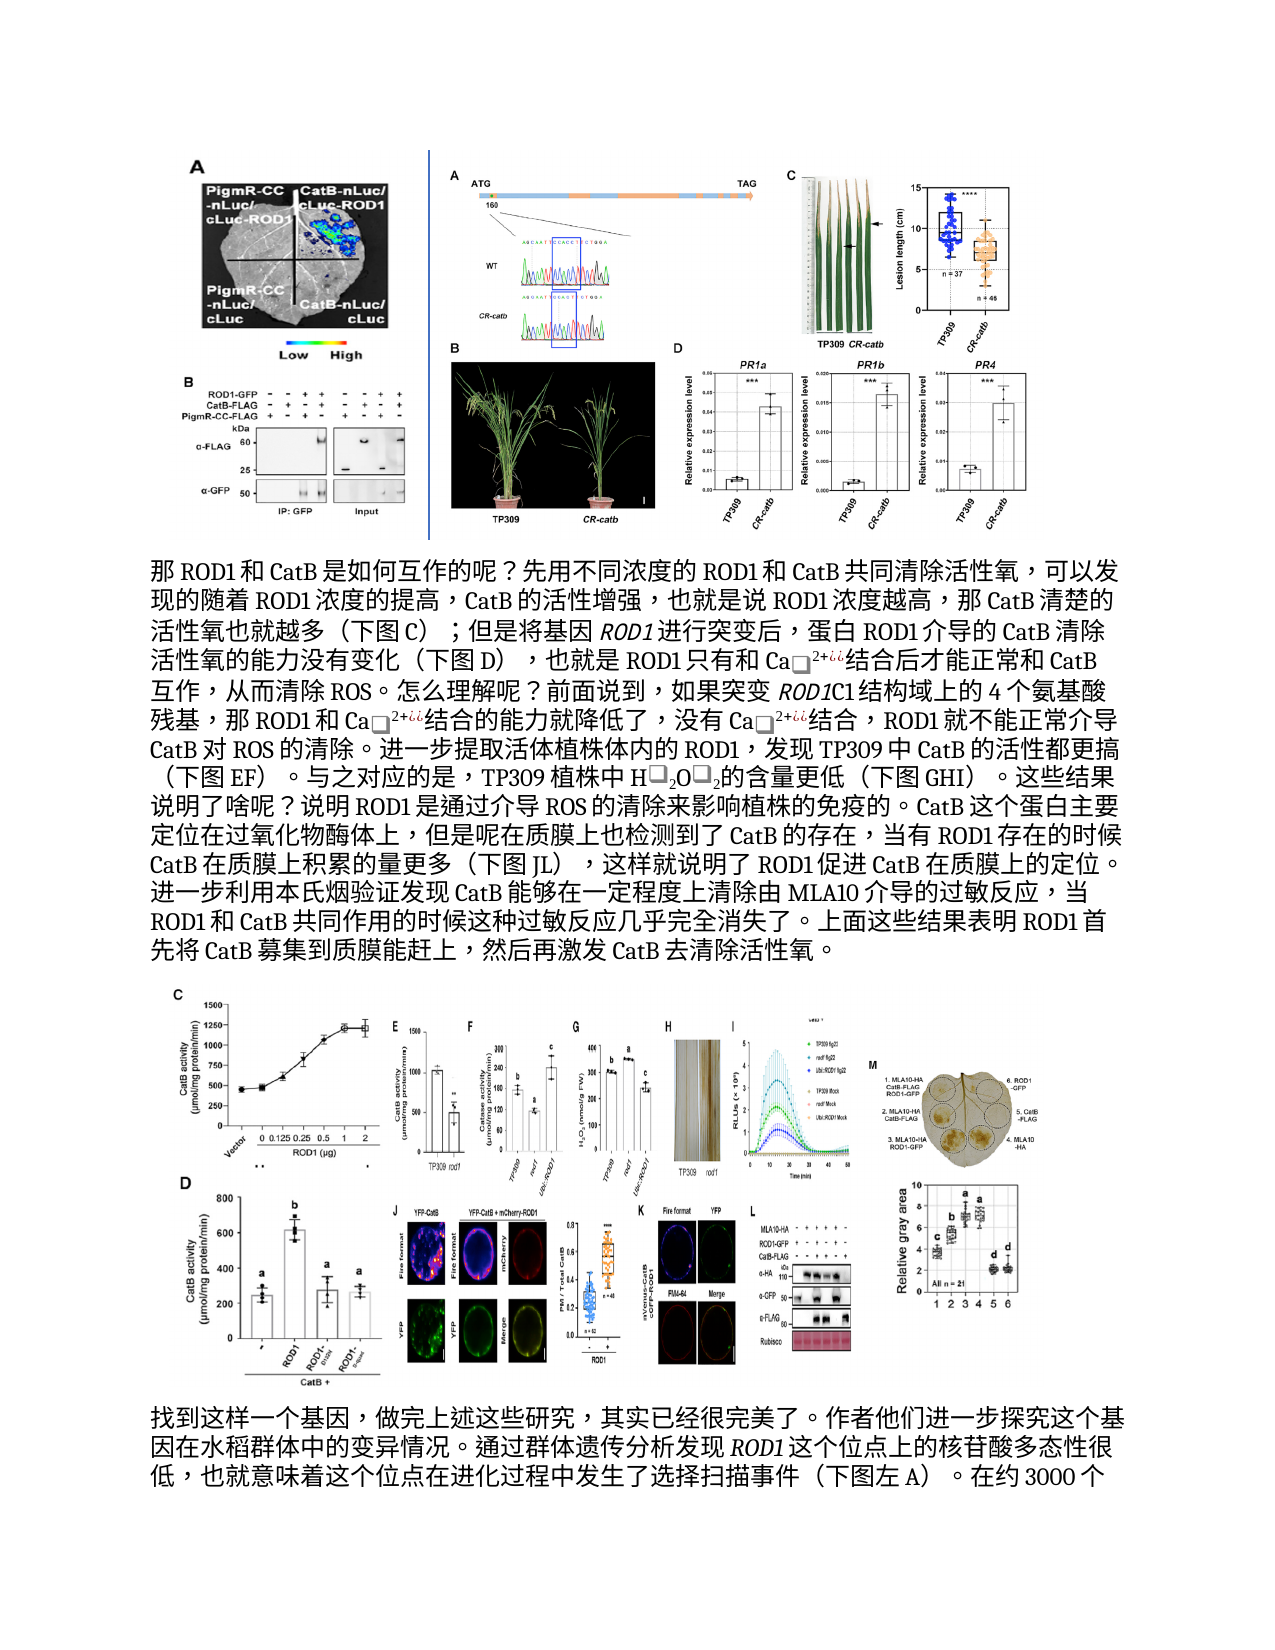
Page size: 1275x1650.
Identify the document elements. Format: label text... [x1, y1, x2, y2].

picture [168, 150, 1044, 540]
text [150, 1405, 1125, 1492]
picture [168, 984, 1044, 1387]
text 那ROD1和CatB是如何互作的呢？先用不同浓度的ROD1和CatB共同清除活性氧，可以发现的随着ROD1浓度的提高，CatB的活性增强，也就是说ROD1浓度越高，那CatB清楚的活性氧也就越多（下图C）；但是将基因ROD1进行突变后，蛋白ROD1介导的CatB清除活性氧的能力没有变化（下图D），也就是ROD1只有和Ca结合后才能正常和CatB互作，从而清除ROS。怎么理解呢？前面说到，如果突变ROD1C1结构域上的4个氨基酸残基，那ROD1和Ca结合的能力就降低了，没有Ca结合，ROD1就不能正常介导CatB对ROS的清除。进一步提取活体植株体内的ROD1，发现TP309中CatB的活性都更搞（下图EF）。与之对应的是，TP309植株中HO的含量更低（下图GHI）。这些结果说明了啥呢？说明ROD1是通过介导ROS的清除来影响植株的免疫的。CatB这个蛋白主要定位在过氧化物酶体上，但是呢在质膜上也检测到了CatB的存在，当有ROD1存在的时候CatB在质膜上积累的量更多（下图JL），这样就说明了ROD1促进CatB在质膜上的定位。进一步利用本氏烟验证发现CatB能够在一定程度上清除由MLA10介导的过敏反应，当ROD1和CatB共同作用的时候这种过敏反应几乎完全消失了。上面这些结果表明ROD1首先将CatB募集到质膜能赶上，然后再激发CatB去清除活性氧。 [150, 558, 1125, 966]
